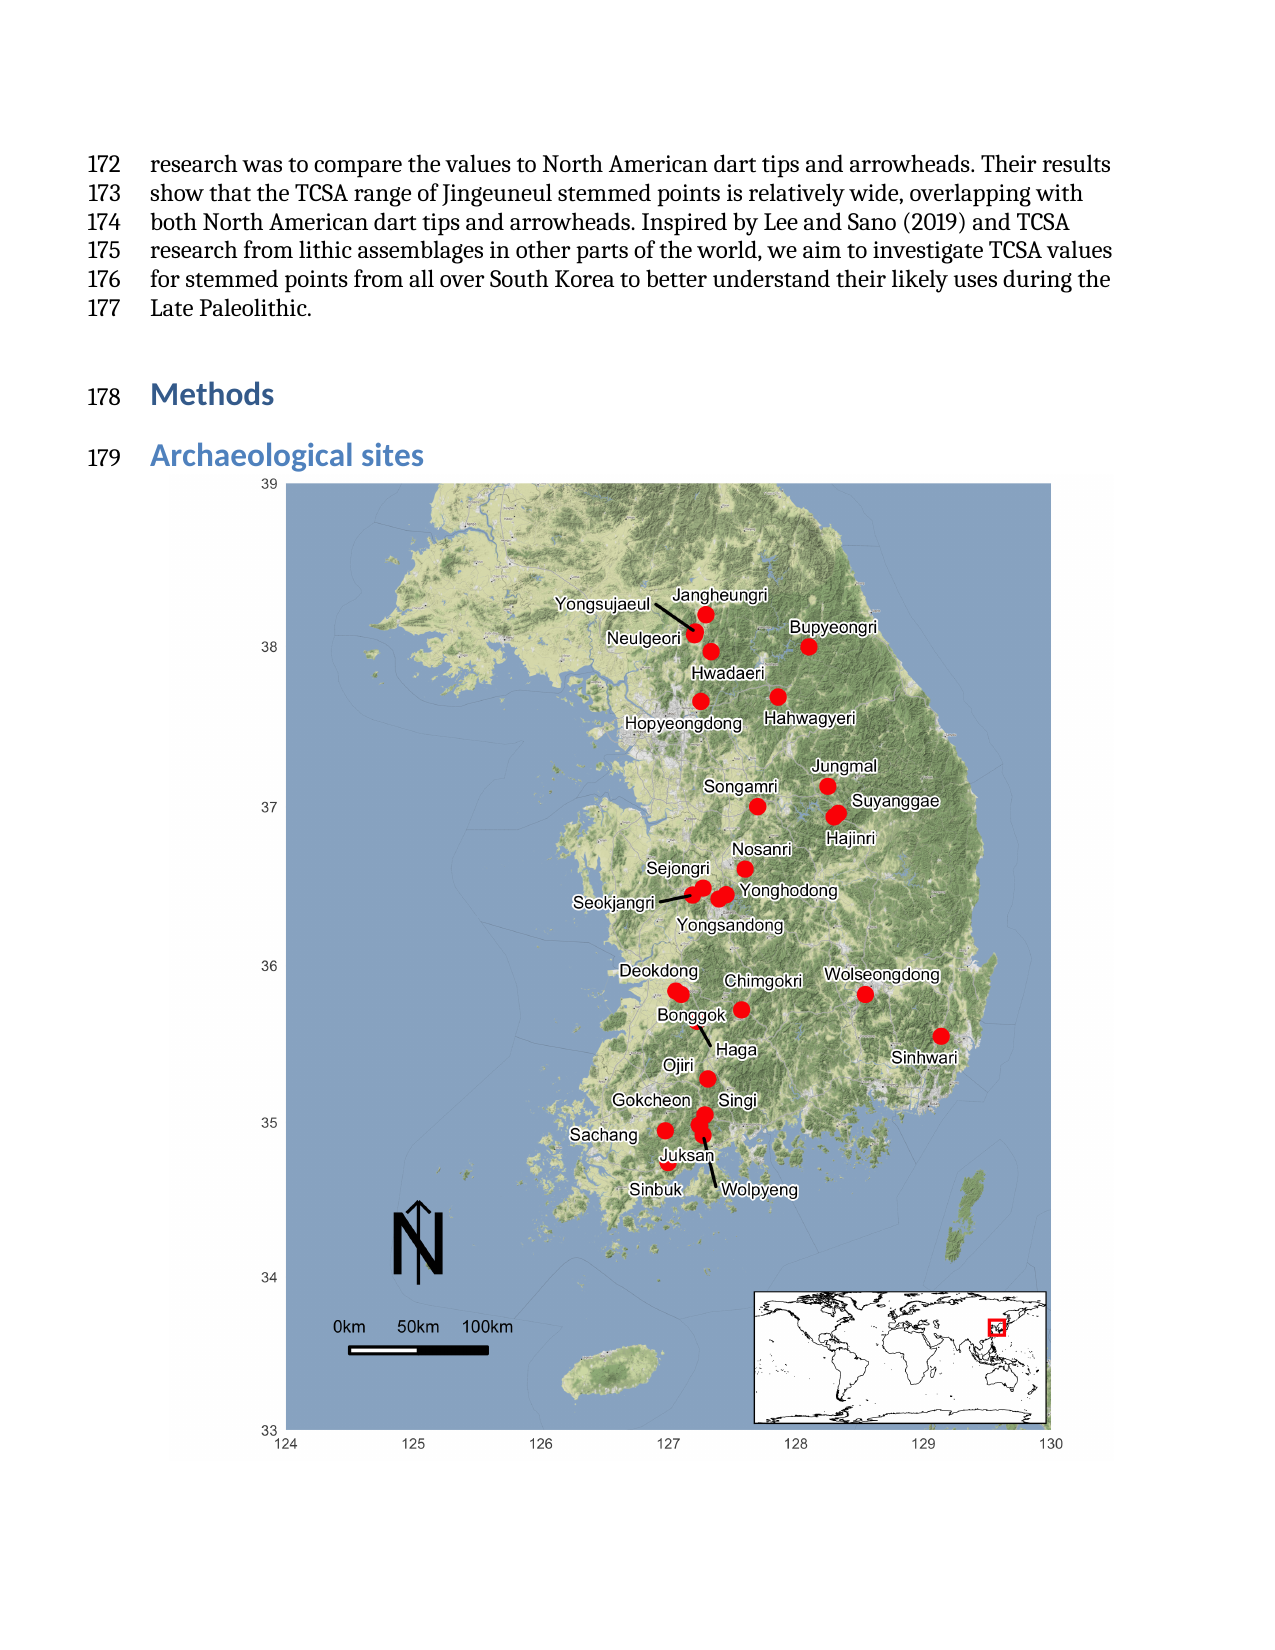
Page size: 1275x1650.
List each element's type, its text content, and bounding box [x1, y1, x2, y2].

subtitle Archaeological sites [150, 434, 1125, 475]
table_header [139, 475, 1114, 1482]
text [150, 150, 1125, 322]
subtitle Methods [150, 372, 1125, 413]
picture [168, 474, 1114, 1461]
